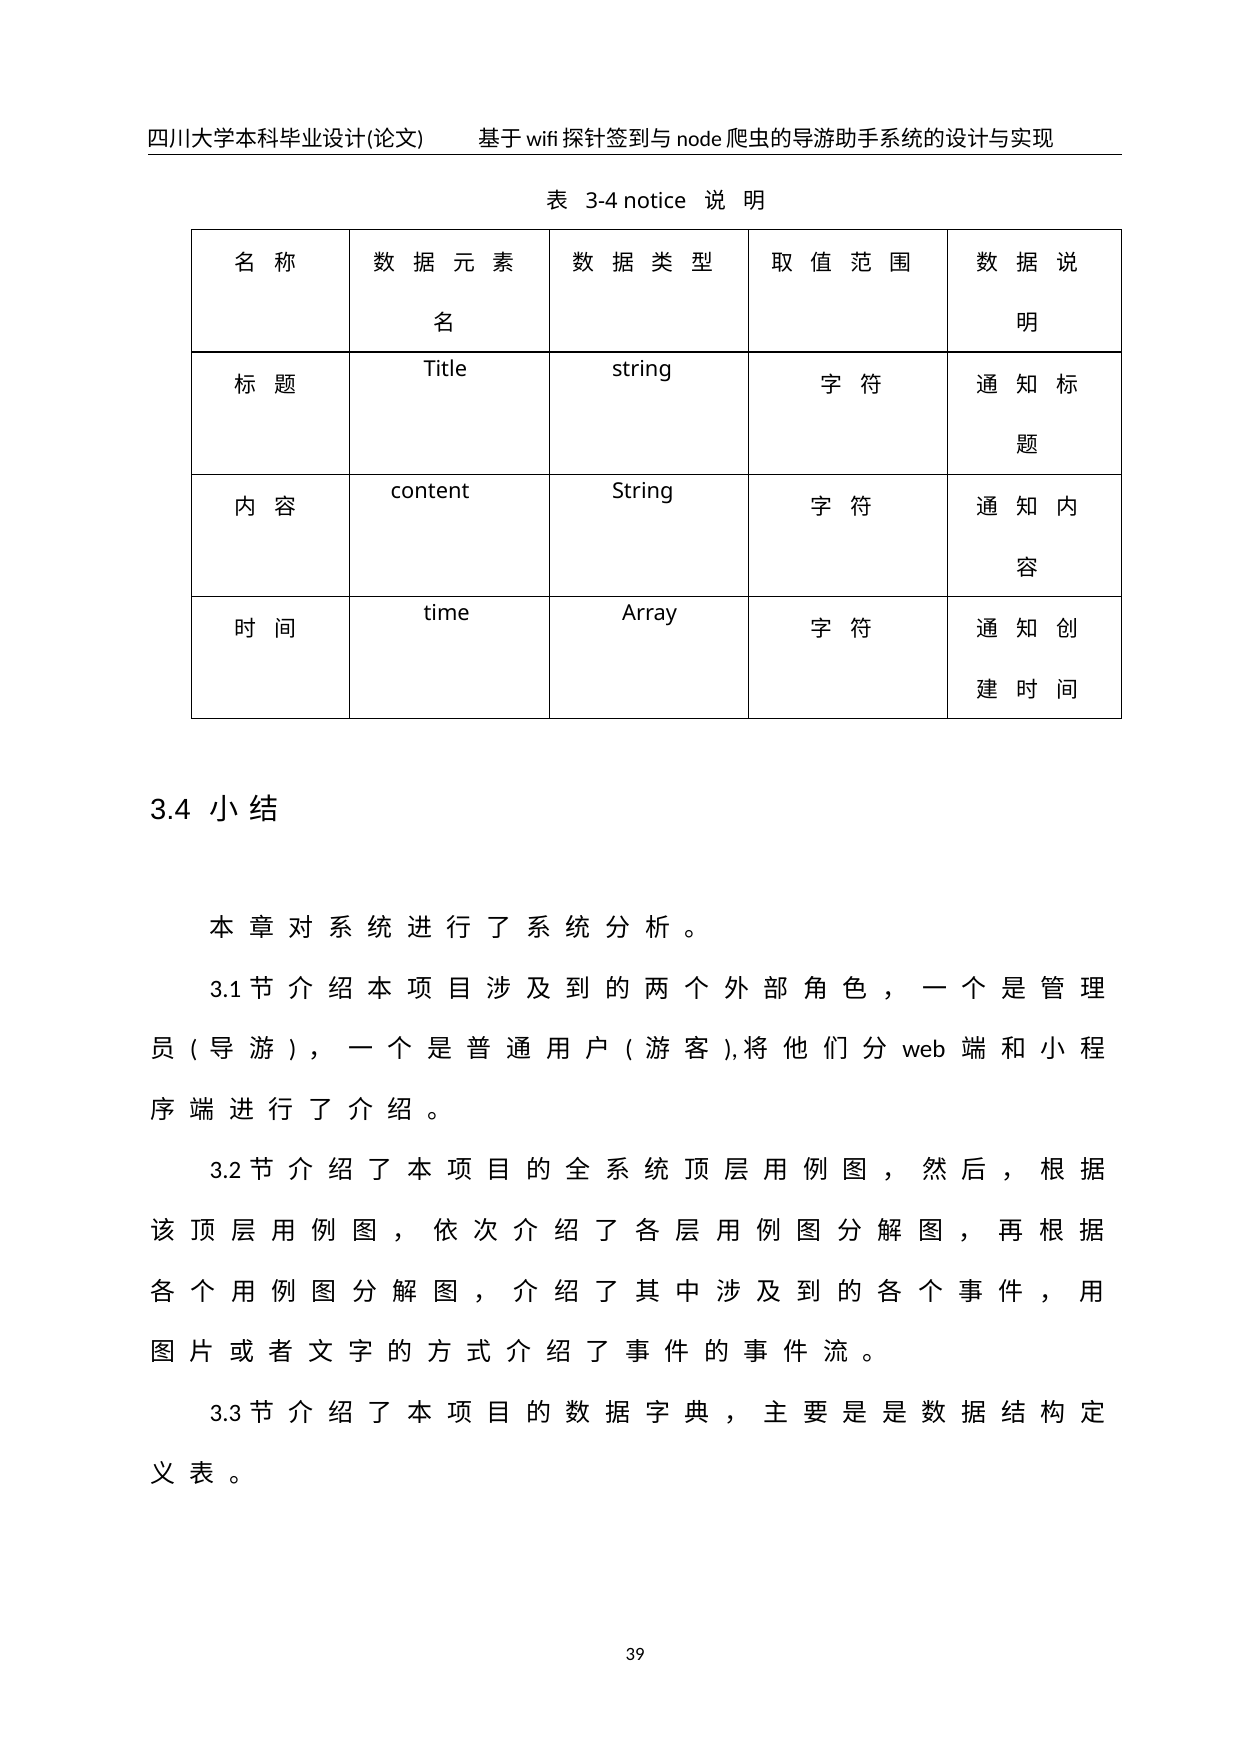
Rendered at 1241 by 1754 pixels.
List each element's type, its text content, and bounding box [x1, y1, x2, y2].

table_cell 标题 [192, 353, 349, 474]
table_cell 通知内容 [948, 475, 1121, 596]
table_cell Title [350, 353, 549, 474]
table_cell 字符 [749, 475, 947, 596]
text 3.1节介绍本项目涉及到的两个外部角色，一个是管理员(导游)，一个是普通用户(游客),将他们分web端和小程序端进行了介绍。 [150, 956, 1120, 1138]
table_cell 字符 [749, 597, 947, 718]
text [150, 1380, 1120, 1501]
table_cell time [350, 597, 549, 718]
table_cell 内容 [192, 475, 349, 596]
table_cell String [550, 475, 748, 596]
table_cell string [550, 353, 748, 474]
table_cell 字符 [749, 353, 947, 474]
table_header 名称 [192, 230, 349, 351]
text 本章对系统进行了系统分析。 [150, 895, 1120, 956]
table_cell 通知创建时间 [948, 597, 1121, 718]
table_header 数据元素名 [350, 230, 549, 351]
table_cell Array [550, 597, 748, 718]
table_header 取值范围 [749, 230, 947, 351]
table_header 数据类型 [550, 230, 748, 351]
subtitle 3.4小结 [150, 777, 1120, 837]
text 3.2节介绍了本项目的全系统顶层用例图，然后，根据该顶层用例图，依次介绍了各层用例图分解图，再根据各个用例图分解图，介绍了其中涉及到的各个事件，用图片或者文字的方式介绍了事件的事件流。 [150, 1138, 1120, 1380]
table_cell 通知标题 [948, 353, 1121, 474]
text 表3-4 notice说明 [150, 168, 1120, 229]
table_cell 时间 [192, 597, 349, 718]
table_header 数据说明 [948, 230, 1121, 351]
table_cell content [350, 475, 549, 596]
